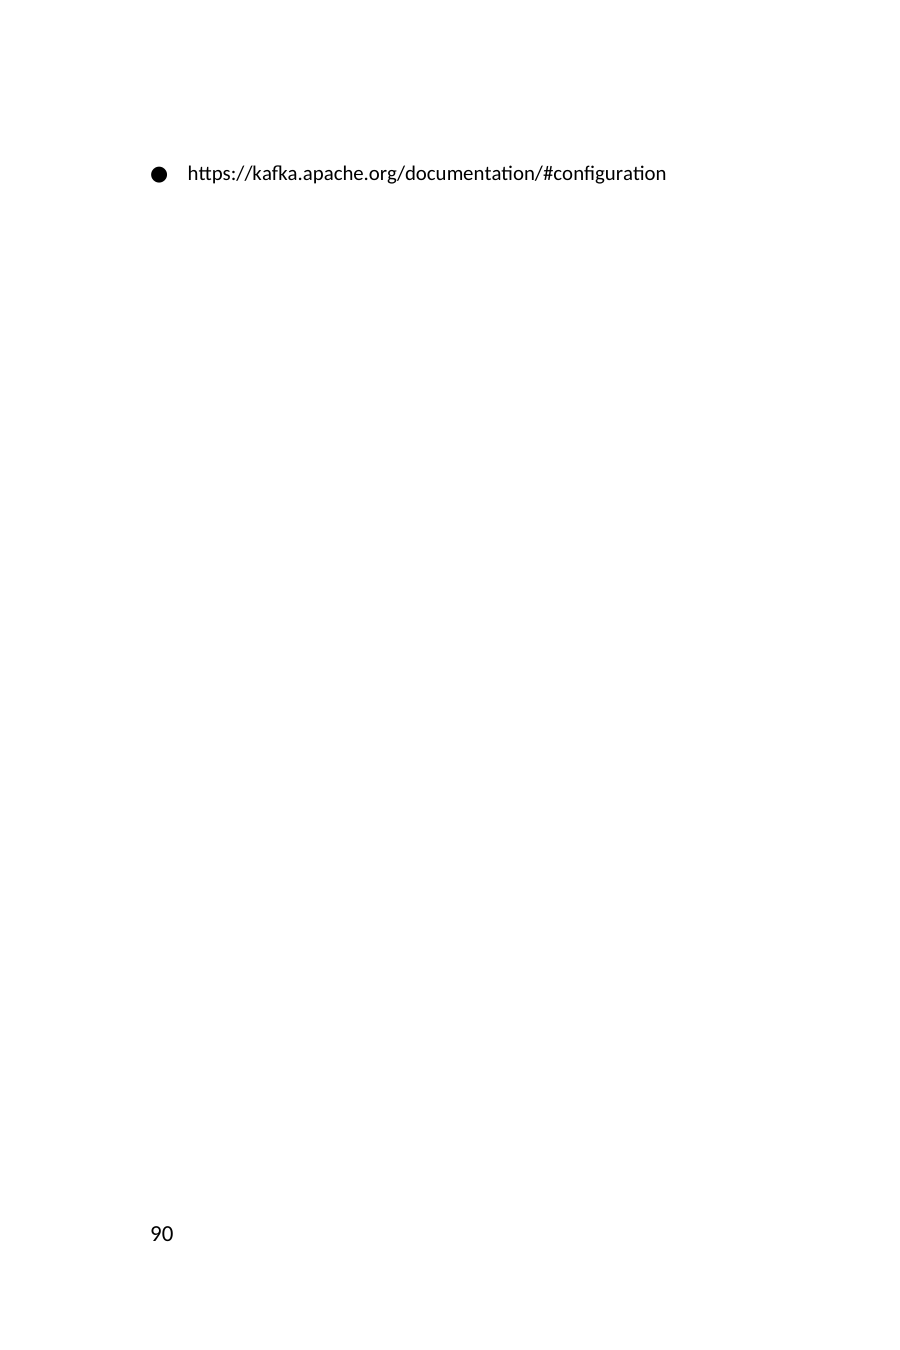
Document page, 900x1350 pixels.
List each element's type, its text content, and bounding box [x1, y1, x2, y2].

list https://kafka.apache.org/documentation/#configuration [150, 150, 796, 193]
